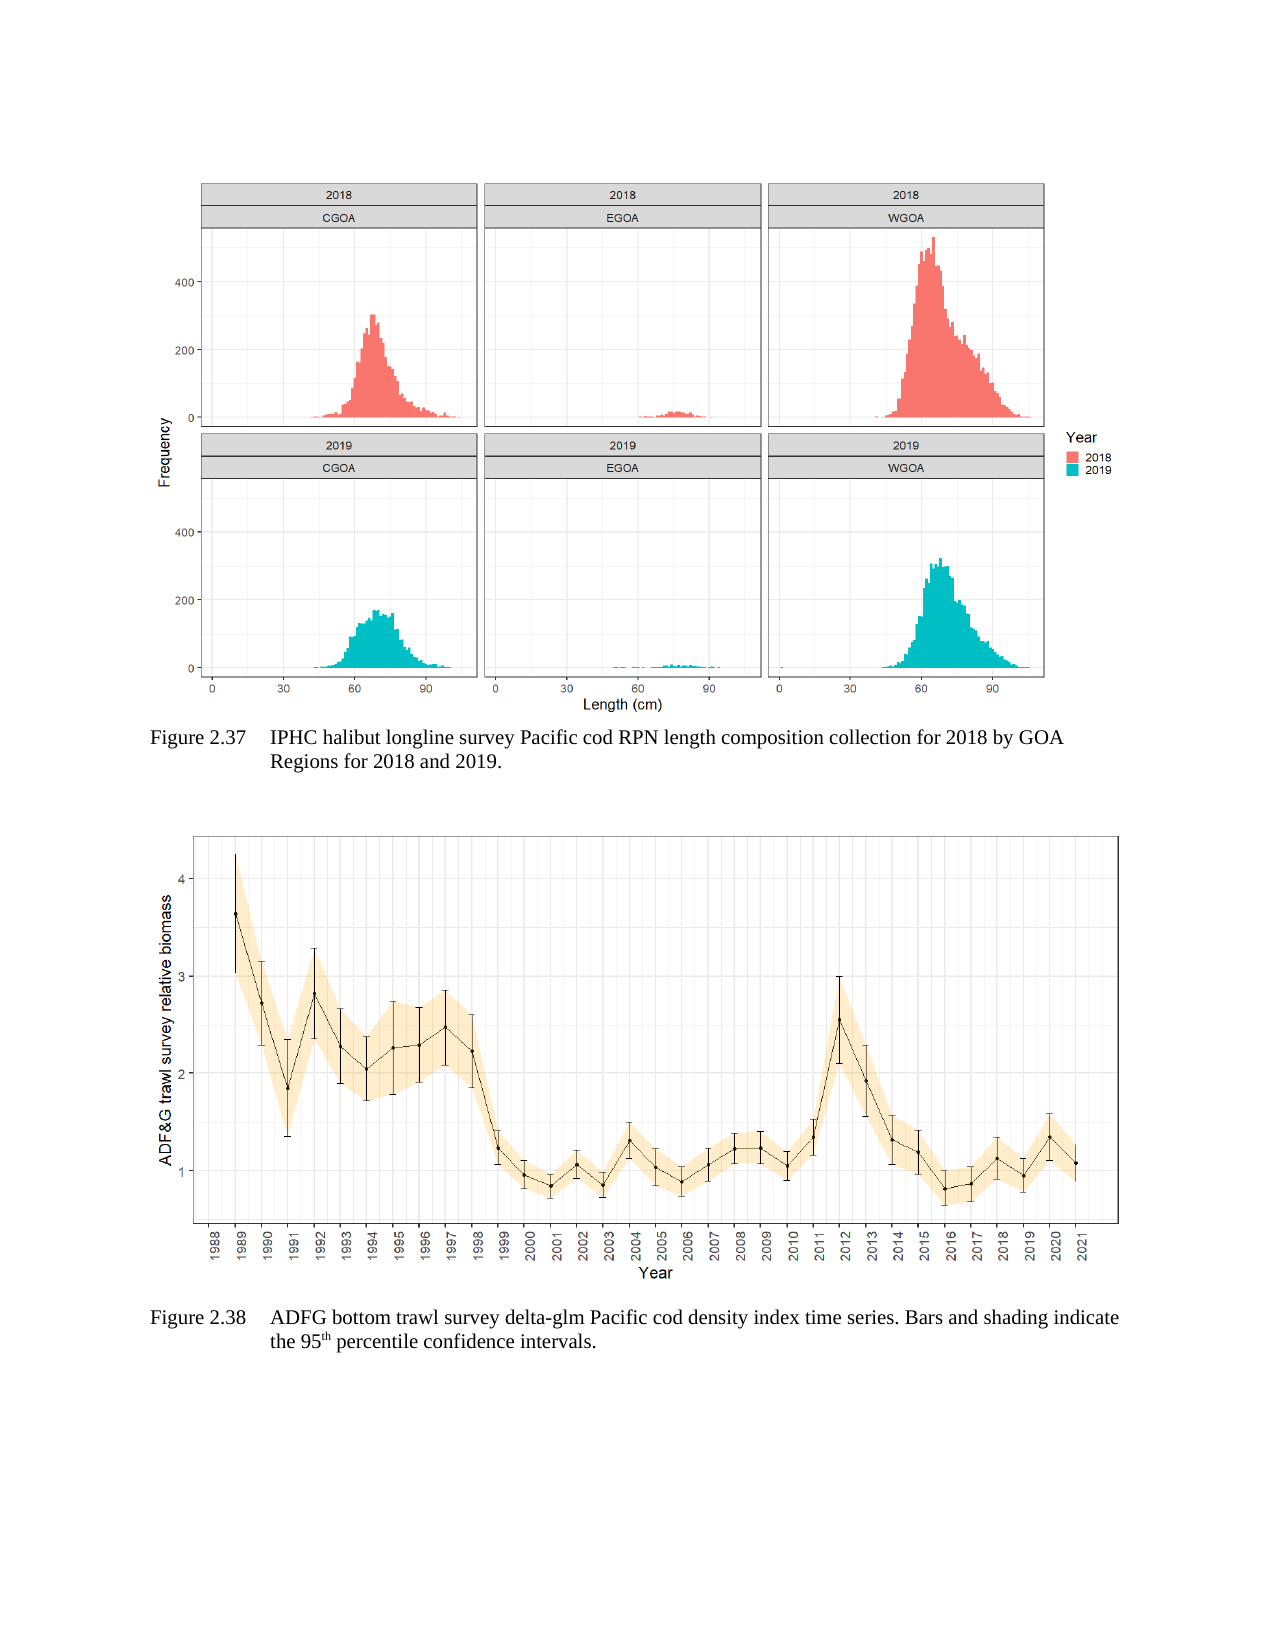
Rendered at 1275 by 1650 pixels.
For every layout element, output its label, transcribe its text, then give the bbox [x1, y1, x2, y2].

picture [150, 828, 1125, 1289]
picture [150, 176, 1125, 719]
